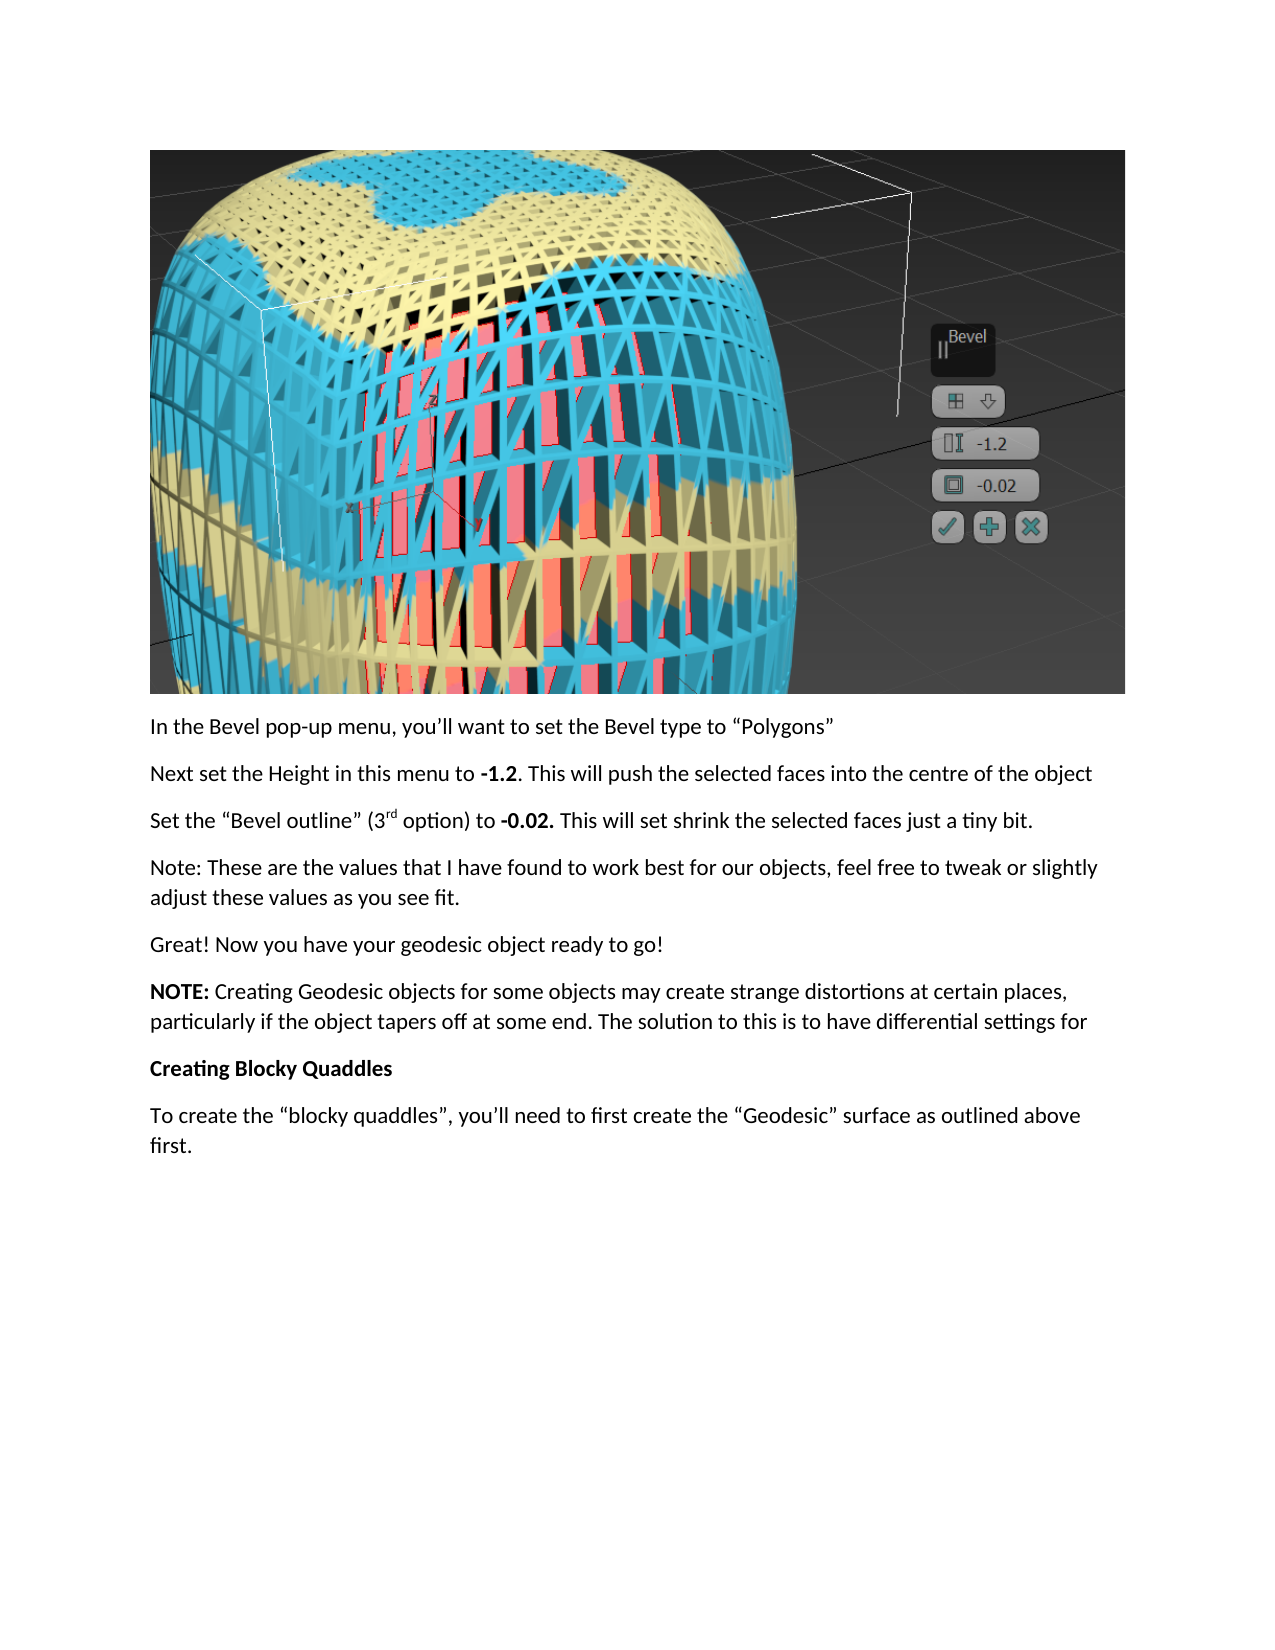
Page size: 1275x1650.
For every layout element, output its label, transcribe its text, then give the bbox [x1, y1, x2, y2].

picture [150, 150, 1125, 694]
text NOTE: Creating Geodesic objects for some objects may create strange distortions at certain places, particularly if the object tapers off at some end. The solution to this is to have differential settings for [150, 977, 1125, 1035]
text Next set the Height in this menu to -1.2. This will push the selected faces into the centre of the object [150, 759, 1125, 787]
text Set the “Bevel outline” (3rd option) to -0.02. This will set shrink the selected faces just a tiny bit. [150, 806, 1125, 834]
text Note: These are the values that I have found to work best for our objects, feel free to tweak or slightly adjust these values as you see fit. [150, 853, 1125, 911]
text In the Bevel pop-up menu, you’ll want to set the Bevel type to “Polygons” [150, 712, 1125, 740]
text Great! Now you have your geodesic object ready to go! [150, 930, 1125, 958]
text Creating Blocky Quaddles [150, 1054, 1125, 1082]
text To create the “blocky quaddles”, you’ll need to first create the “Geodesic” surface as outlined above first. [150, 1101, 1125, 1159]
